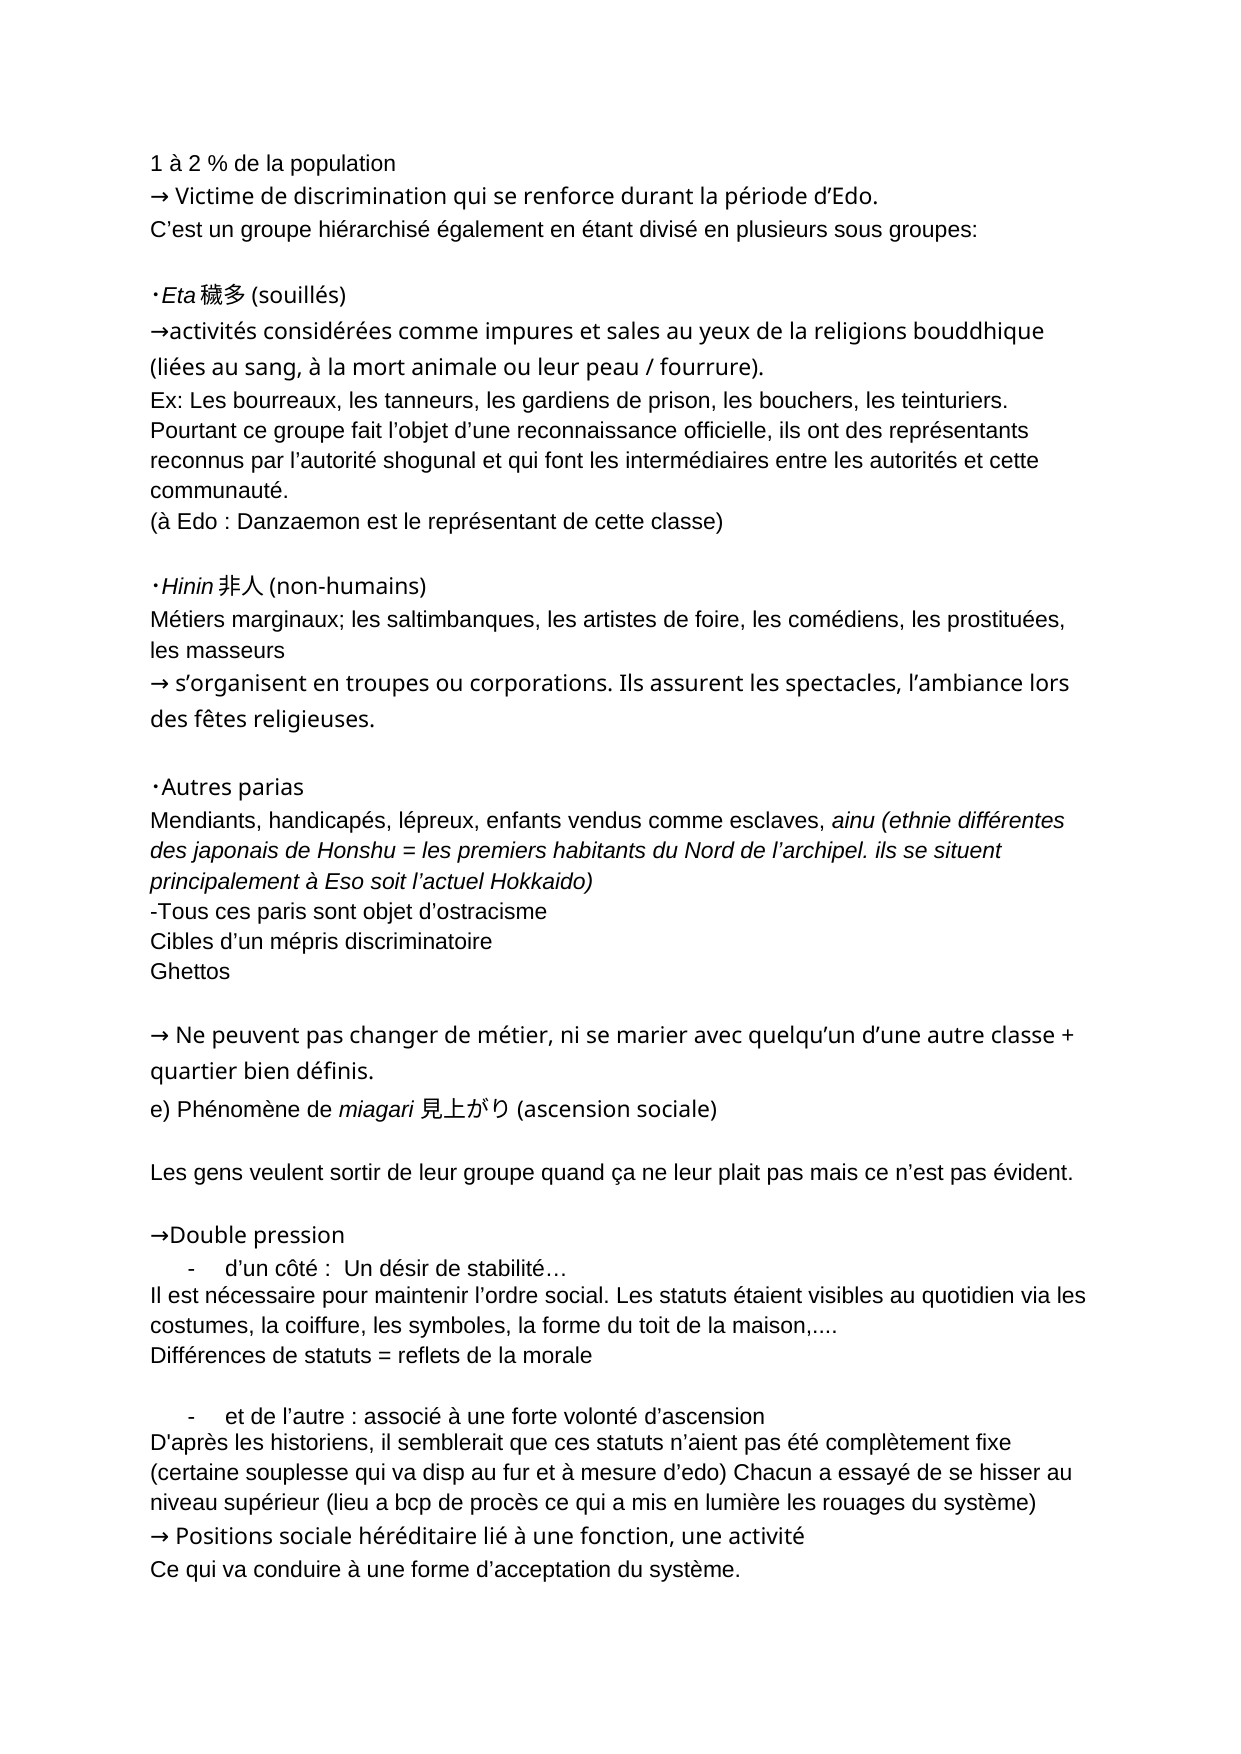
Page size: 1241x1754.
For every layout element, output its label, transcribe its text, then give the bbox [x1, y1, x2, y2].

text ･Eta穢多 (souillés) [150, 277, 1090, 310]
text Différences de statuts = reflets de la morale [150, 1342, 1090, 1368]
text D'après les historiens, il semblerait que ces statuts n’aient pas été complètement fixe (certaine souplesse qui va disp au fur et à mesure d’edo) Chacun a essayé de se hisser au niveau supérieur (lieu a bcp de procès ce qui a mis en lumière les rouages du système) [150, 1429, 1090, 1516]
text → Ne peuvent pas changer de métier, ni se marier avec quelqu’un d’une autre classe + quartier bien définis. [150, 1019, 1090, 1086]
text ･Hinin非人 (non-humains) [150, 568, 1090, 601]
text 1 à 2 % de la population [150, 150, 1090, 176]
text → Victime de discrimination qui se renforce durant la période d’Edo. [150, 180, 1090, 211]
text → Positions sociale héréditaire lié à une fonction, une activité [150, 1519, 1090, 1551]
text ･Autres parias [150, 769, 1090, 802]
text →activités considérées comme impures et sales au yeux de la religions bouddhique (liées au sang, à la mort animale ou leur peau / fourrure). [150, 315, 1090, 382]
list et de l’autre : associé à une forte volonté d’ascension [187, 1403, 1090, 1429]
text -Tous ces paris sont objet d’ostracisme [150, 898, 1090, 924]
text C’est un groupe hiérarchisé également en étant divisé en plusieurs sous groupes: [150, 216, 1090, 242]
text Ghettos [150, 958, 1090, 984]
text Cibles d’un mépris discriminatoire [150, 928, 1090, 954]
text Mendiants, handicapés, lépreux, enfants vendus comme esclaves, ainu (ethnie différentes des japonais de Honshu = les premiers habitants du Nord de l’archipel. ils se situent principalement à Eso soit l’actuel Hokkaido) [150, 807, 1090, 894]
text Pourtant ce groupe fait l’objet d’une reconnaissance officielle, ils ont des représentants reconnus par l’autorité shogunal et qui font les intermédiaires entre les autorités et cette communauté. [150, 417, 1090, 504]
text Métiers marginaux; les saltimbanques, les artistes de foire, les comédiens, les prostituées, les masseurs [150, 606, 1090, 663]
text (à Edo : Danzaemon est le représentant de cette classe) [150, 508, 1090, 534]
text Ce qui va conduire à une forme d’acceptation du système. [150, 1556, 1090, 1582]
list d’un côté : Un désir de stabilité… [187, 1255, 1090, 1282]
text Ex: Les bourreaux, les tanneurs, les gardiens de prison, les bouchers, les teinturiers. [150, 387, 1090, 413]
text Les gens veulent sortir de leur groupe quand ça ne leur plait pas mais ce n’est pas évident. [150, 1159, 1090, 1185]
text Il est nécessaire pour maintenir l’ordre social. Les statuts étaient visibles au quotidien via les costumes, la coiffure, les symboles, la forme du toit de la maison,.... [150, 1282, 1090, 1338]
text e) Phénomène de miagari 見上がり (ascension sociale) [150, 1091, 1090, 1124]
text → s’organisent en troupes ou corporations. Ils assurent les spectacles, l’ambiance lors des fêtes religieuses. [150, 667, 1090, 734]
text →Double pression [150, 1219, 1090, 1251]
